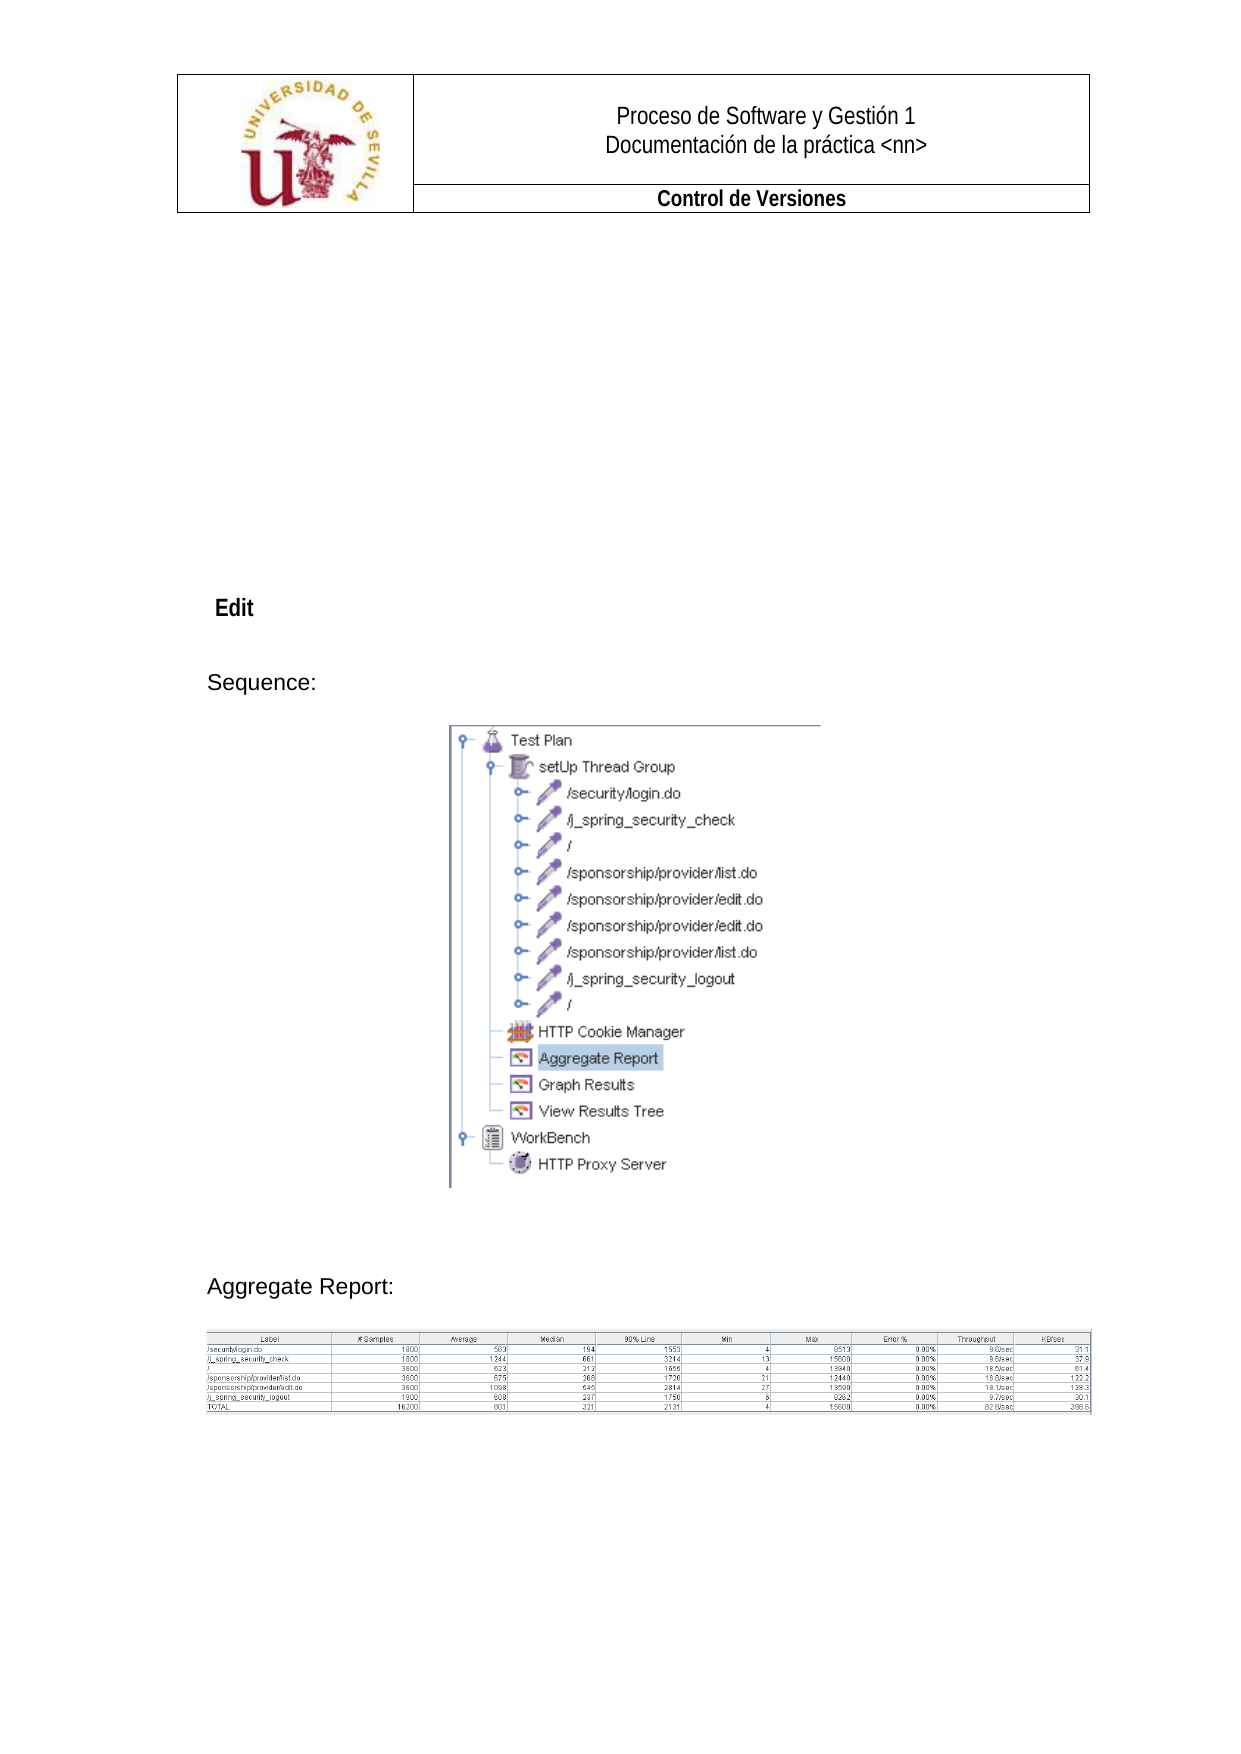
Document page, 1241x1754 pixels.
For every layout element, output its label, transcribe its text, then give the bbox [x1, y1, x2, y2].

subtitle Edit [177, 593, 1063, 621]
picture [240, 79, 381, 208]
picture [206, 1329, 1093, 1415]
text Aggregate Report: [177, 1273, 1063, 1299]
picture [449, 725, 821, 1188]
text Sequence: [177, 669, 1063, 695]
